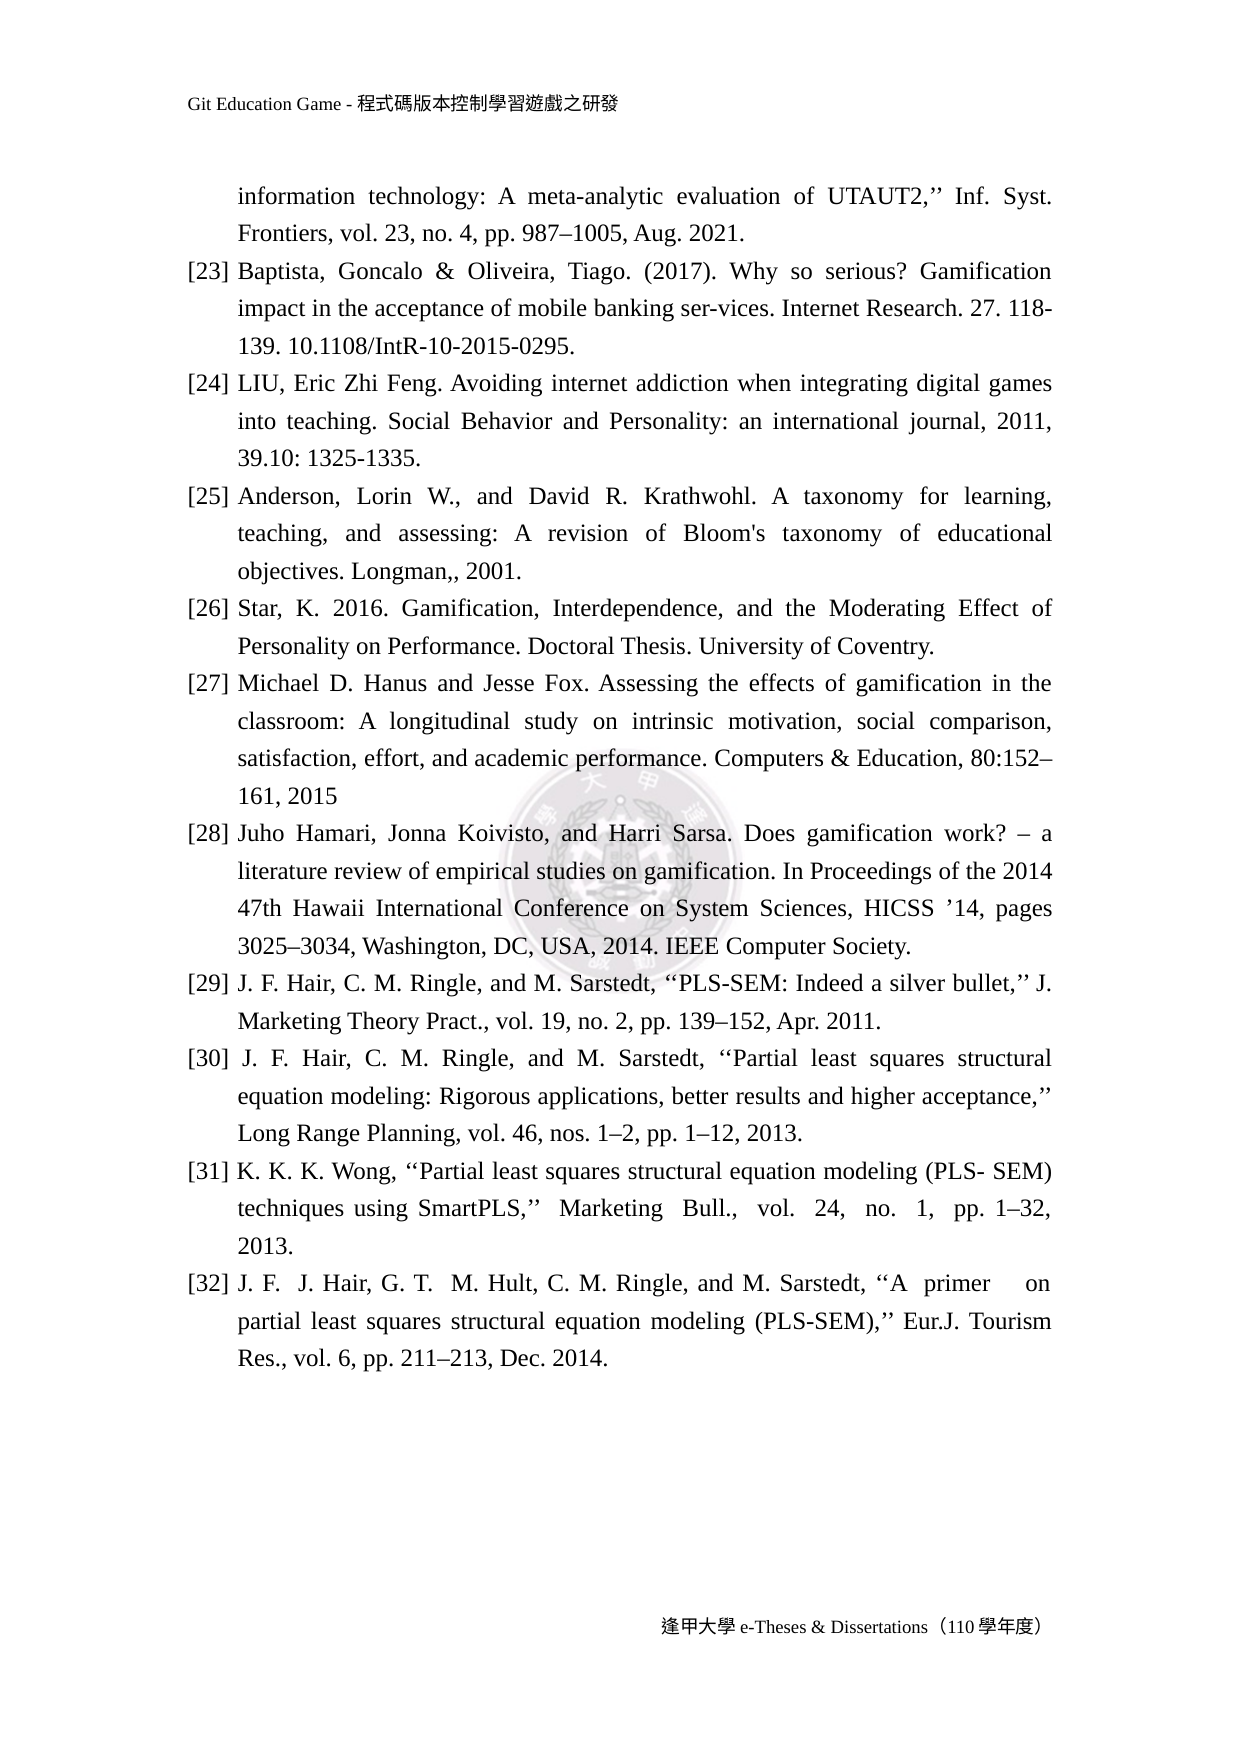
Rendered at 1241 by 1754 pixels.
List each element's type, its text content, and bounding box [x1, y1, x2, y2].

text [25] Anderson, Lorin W., and David R. Krathwohl. A taxonomy for learning, teaching, and assessing: A revision of Bloom's taxonomy of educational objectives. Longman,, 2001. [187, 477, 1053, 589]
text [32] J. F. J. Hair, G. T. M. Hult, C. M. Ringle, and M. Sarstedt, ‘‘A primer on partial least squares structural equation modeling (PLS-SEM),’’ Eur.J. Tourism Res., vol. 6, pp. 211–213, Dec. 2014. [187, 1264, 1053, 1377]
text [28] Juho Hamari, Jonna Koivisto, and Harri Sarsa. Does gamification work? – a literature review of empirical studies on gamification. In Proceedings of the 2014 47th Hawaii International Conference on System Sciences, HICSS ’14, pages 3025–3034, Washington, DC, USA, 2014. IEEE Computer Society. [187, 814, 1053, 964]
text [24] LIU, Eric Zhi Feng. Avoiding internet addiction when integrating digital games into teaching. Social Behavior and Personality: an international journal, 2011, 39.10: 1325-1335. [187, 364, 1053, 477]
text [26] Star, K. 2016. Gamification, Interdependence, and the Moderating Effect of Personality on Performance. Doctoral Thesis. University of Coventry. [187, 589, 1053, 664]
text [27] Michael D. Hanus and Jesse Fox. Assessing the effects of gamification in the classroom: A longitudinal study on intrinsic motivation, social comparison, satisfaction, effort, and academic performance. Computers & Education, 80:152–161, 2015 [187, 664, 1053, 814]
text [30] J. F. Hair, C. M. Ringle, and M. Sarstedt, ‘‘Partial least squares structural equation modeling: Rigorous applications, better results and higher acceptance,’’ Long Range Planning, vol. 46, nos. 1–2, pp. 1–12, 2013. [187, 1039, 1053, 1152]
text [31] K. K. K. Wong, ‘‘Partial least squares structural equation modeling (PLS- SEM) techniques using SmartPLS,’’ Marketing Bull., vol. 24, no. 1, pp. 1–32, 2013. [187, 1152, 1053, 1264]
text [29] J. F. Hair, C. M. Ringle, and M. Sarstedt, ‘‘PLS-SEM: Indeed a silver bullet,’’ J. Marketing Theory Pract., vol. 19, no. 2, pp. 139–152, Apr. 2011. [187, 964, 1053, 1039]
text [187, 177, 1053, 252]
text [23] Baptista, Goncalo & Oliveira, Tiago. (2017). Why so serious? Gamification impact in the acceptance of mobile banking ser-vices. Internet Research. 27. 118-139. 10.1108/IntR-10-2015-0295. [187, 252, 1053, 364]
